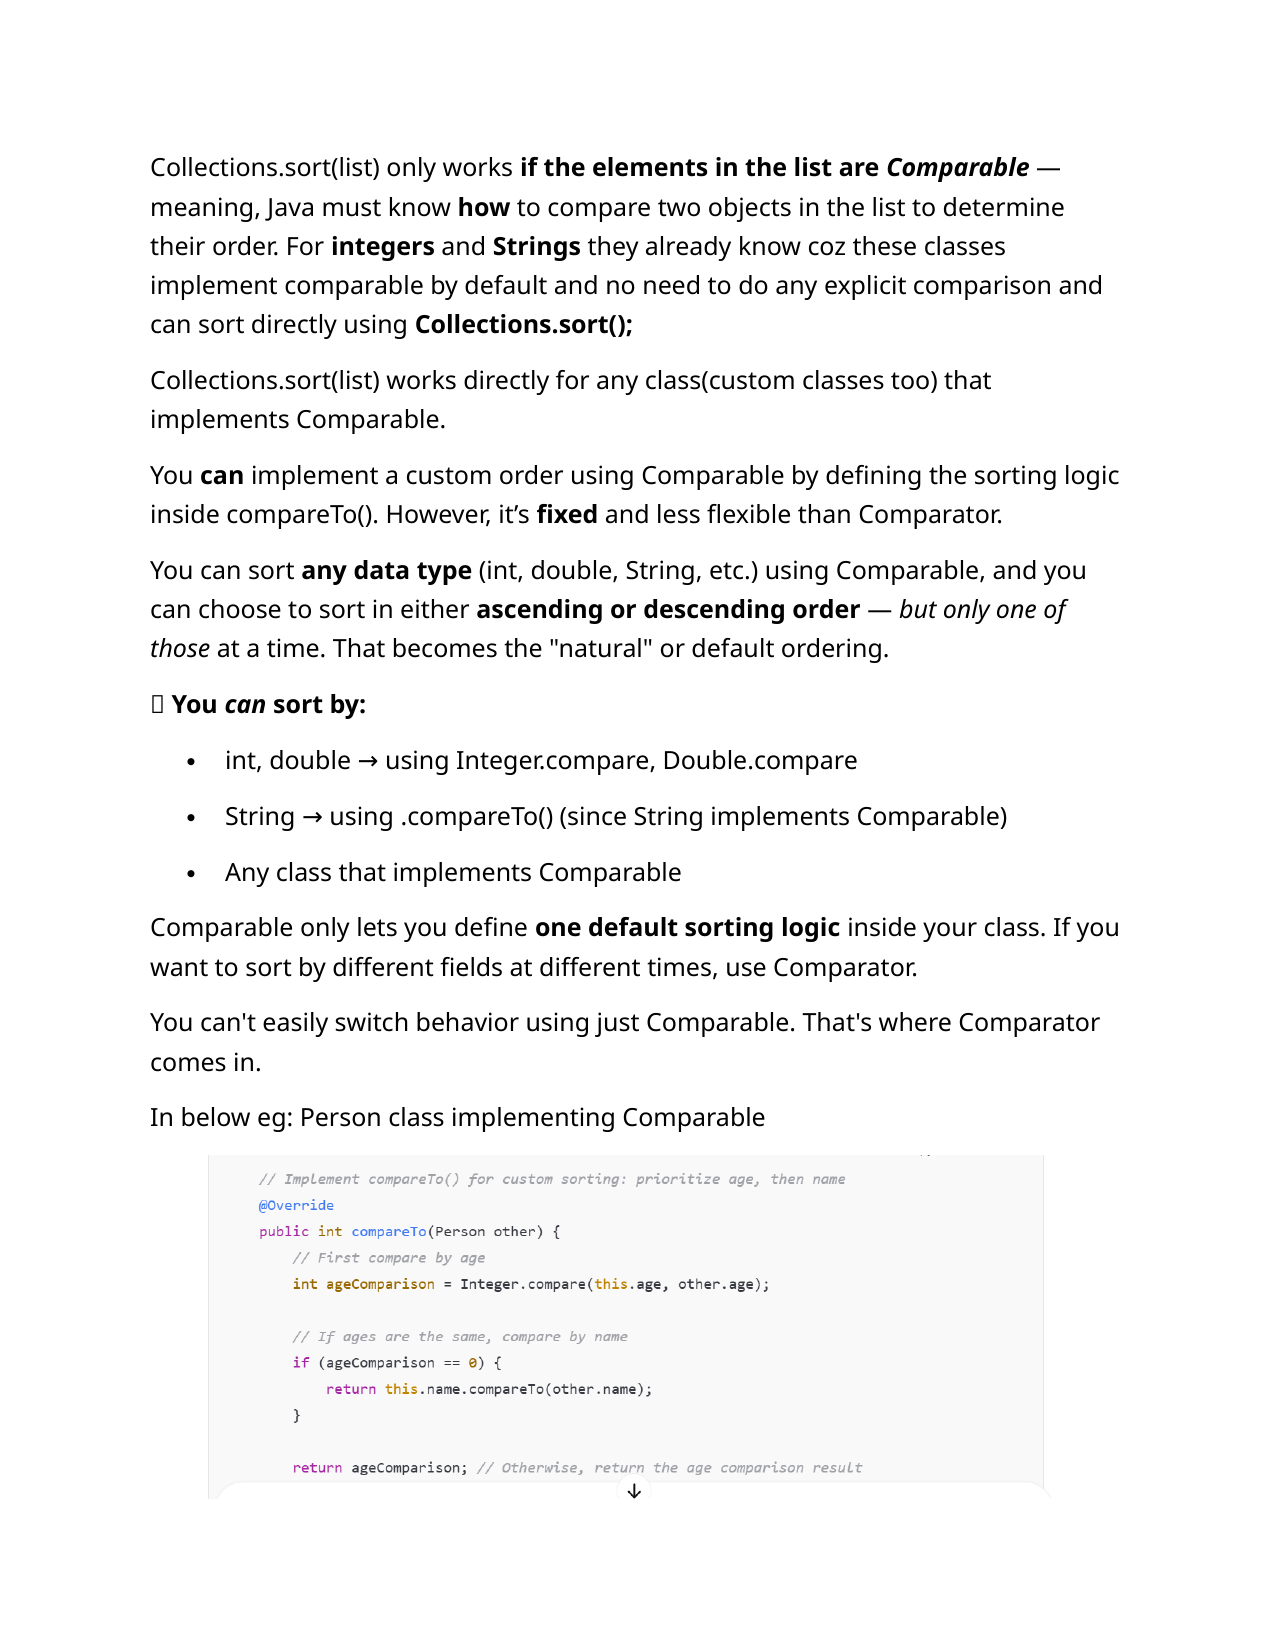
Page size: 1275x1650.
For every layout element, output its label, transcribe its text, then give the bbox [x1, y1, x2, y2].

text Collections.sort(list) works directly for any class(custom classes too) that implements Comparable. [150, 362, 1125, 436]
text You can't easily switch behavior using just Comparable. That's where Comparator comes in. [150, 1005, 1125, 1078]
text In below eg: Person class implementing Comparable [150, 1100, 1125, 1134]
list Any class that implements Comparable [187, 854, 1125, 888]
list String → using .compareTo() (since String implements Comparable) [187, 798, 1125, 832]
text Comparable only lets you define one default sorting logic inside your class. If you want to sort by different fields at different times, use Comparator. [150, 910, 1125, 983]
picture [150, 1155, 1125, 1499]
text You can sort any data type (int, double, String, etc.) using Comparable, and you can choose to sort in either ascending or descending order — but only one of those at a time. That becomes the "natural" or default ordering. [150, 552, 1125, 665]
text You can implement a custom order using Comparable by defining the sorting logic inside compareTo(). However, it’s fixed and less flexible than Comparator. [150, 457, 1125, 531]
text Collections.sort(list) only works if the elements in the list are Comparable — meaning, Java must know how to compare two objects in the list to determine their order. For integers and Strings they already know coz these classes implement comparable by default and no need to do any explicit comparison and can sort directly using Collections.sort(); [150, 150, 1125, 341]
text ✅ You can sort by: [150, 687, 1125, 721]
list int, double → using Integer.compare, Double.compare [187, 742, 1125, 777]
